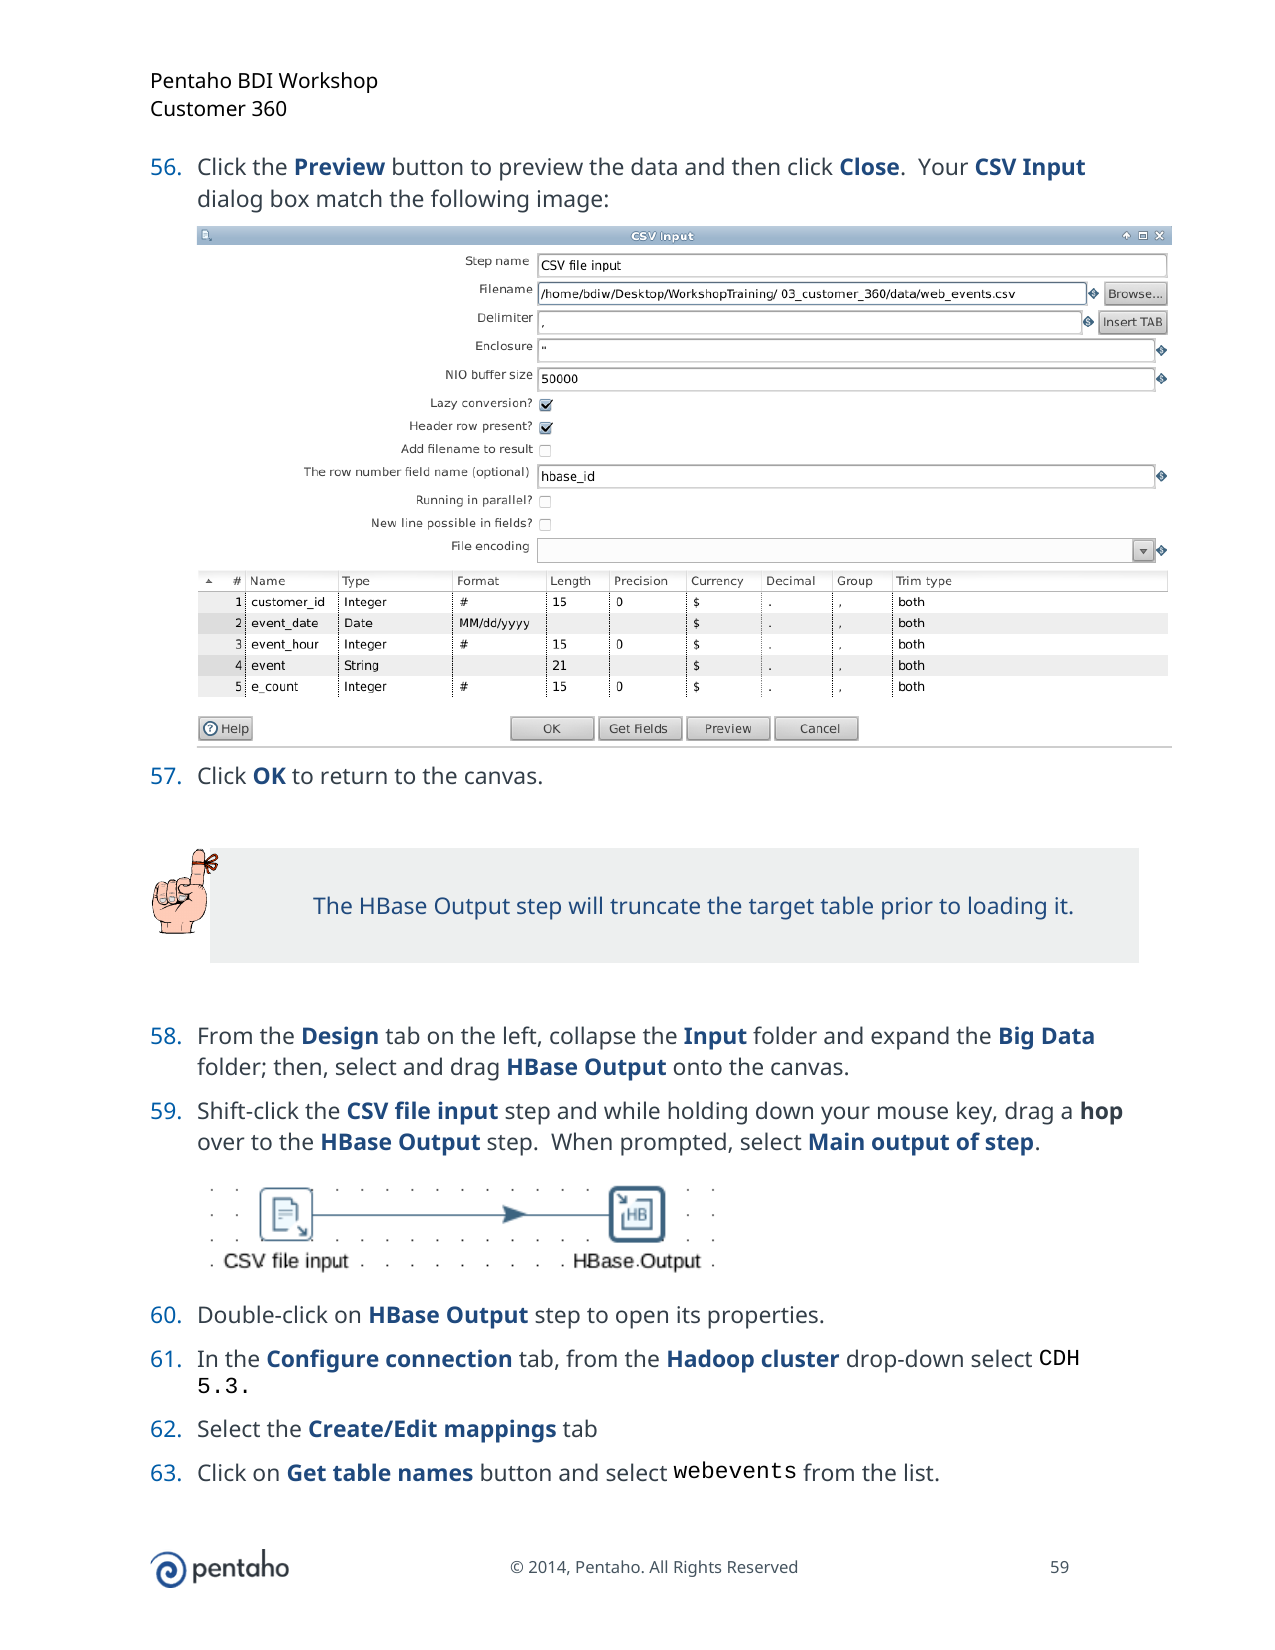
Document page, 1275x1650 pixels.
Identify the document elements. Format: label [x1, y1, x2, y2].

picture [150, 847, 220, 935]
picture [150, 1549, 289, 1588]
picture [196, 226, 1172, 748]
picture [202, 1169, 736, 1287]
